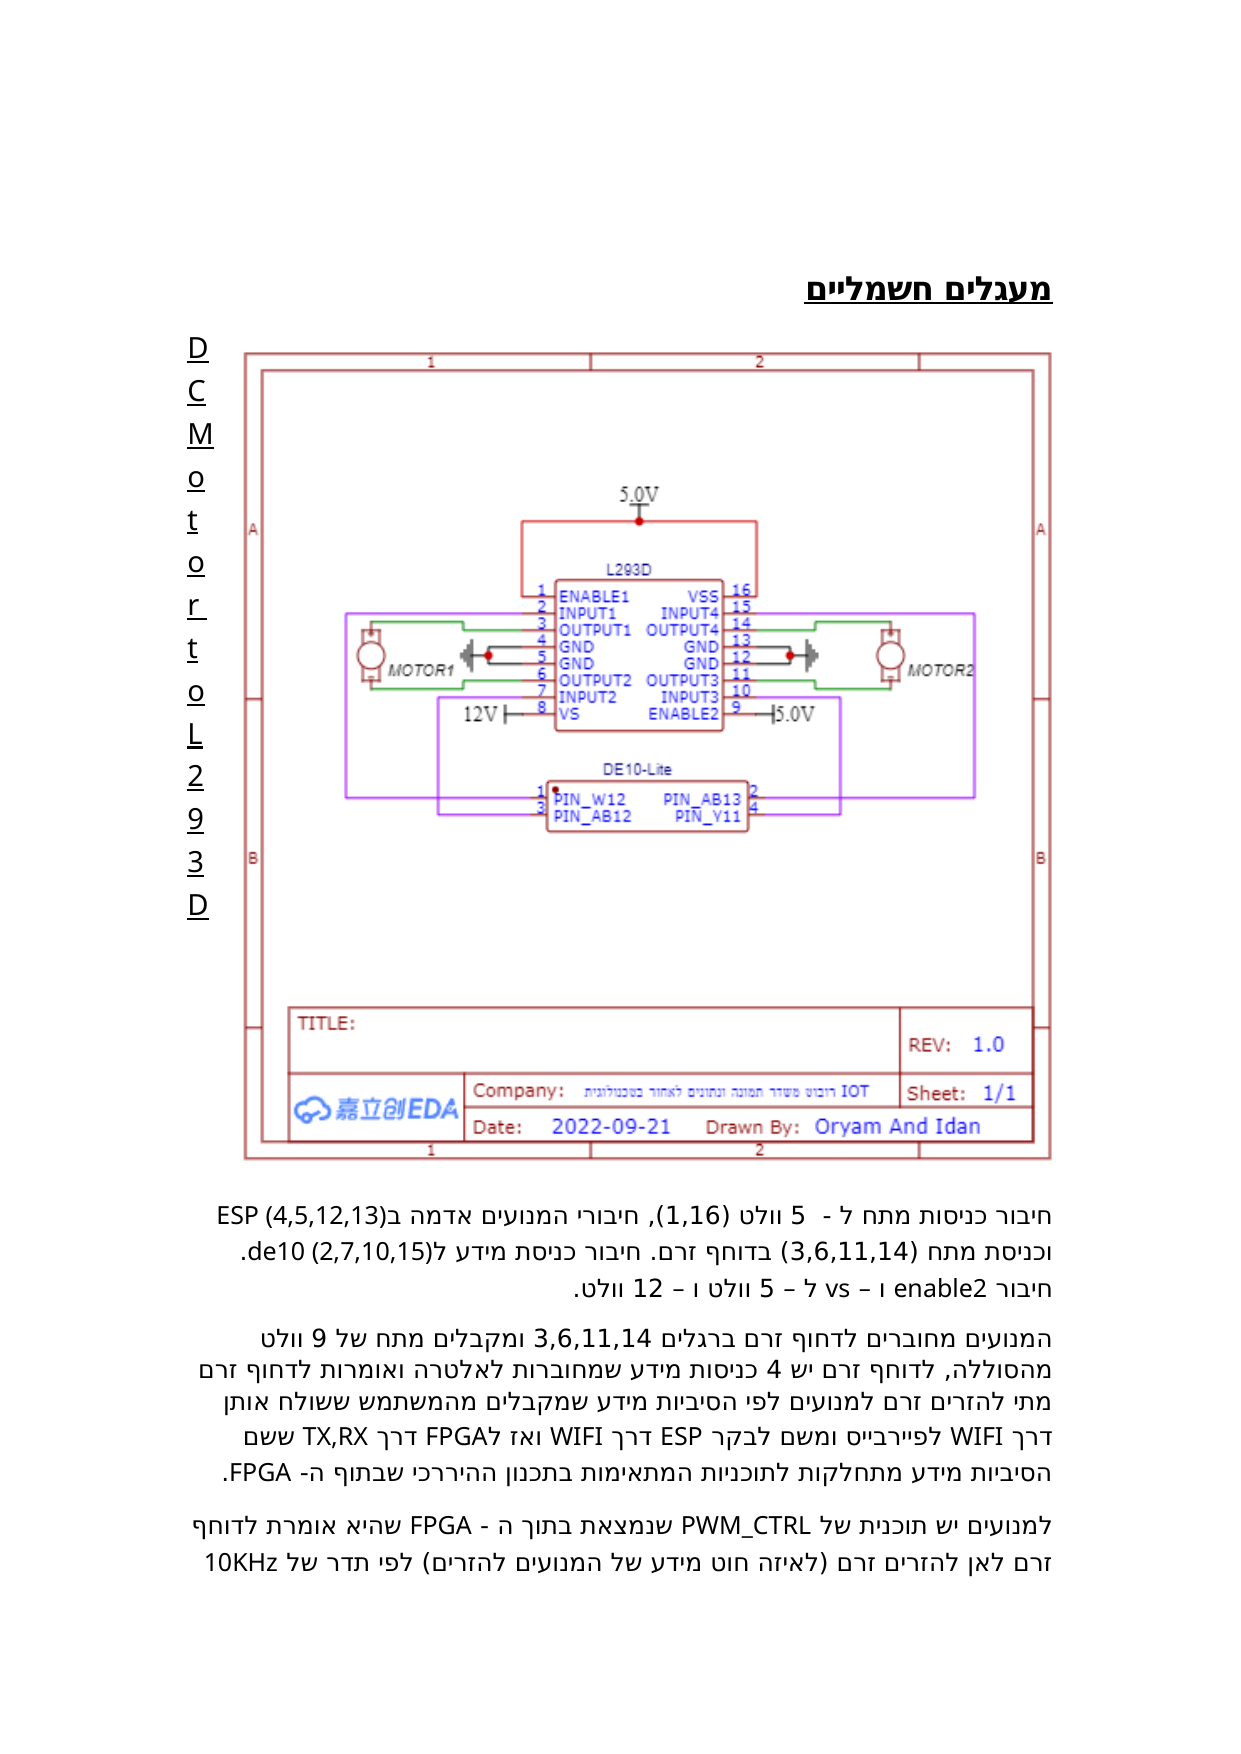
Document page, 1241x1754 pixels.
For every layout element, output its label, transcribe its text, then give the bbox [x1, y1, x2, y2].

picture [229, 336, 1067, 1176]
text המנועים מחוברים לדחוף זרם ברגלים 3,6,11,14 ומקבלים מתח של 9 וולט מהסוללה, לדוחף זרם יש 4 כניסות מידע שמחוברות לאלטרה ואומרות לדחוף זרם מתי להזרים זרם למנועים לפי הסיביות מידע שמקבלים מהמשתמש ששולח אותן דרך WIFI לפיירבייס ומשם לבקר ESP דרך WIFI ואז לFPGA דרך TX,RX ששם הסיביות מידע מתחלקות לתוכניות המתאימות בתכנון ההיררכי שבתוף ה- FPGA. [187, 1324, 1053, 1488]
text חיבור כניסות מתח ל - 5 וולט (1,16), חיבורי המנועים אדמה בESP (4,5,12,13) וכניסת מתח (3,6,11,14) בדוחף זרם. חיבור כניסת מידע לde10 (2,7,10,15). חיבור enable2 ו – vs ל – 5 וולט ו – 12 וולט. [187, 997, 1053, 1304]
text DC Motor to L293D [187, 328, 1053, 924]
subtitle מעגלים חשמליים [187, 269, 1053, 308]
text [187, 1508, 1053, 1578]
